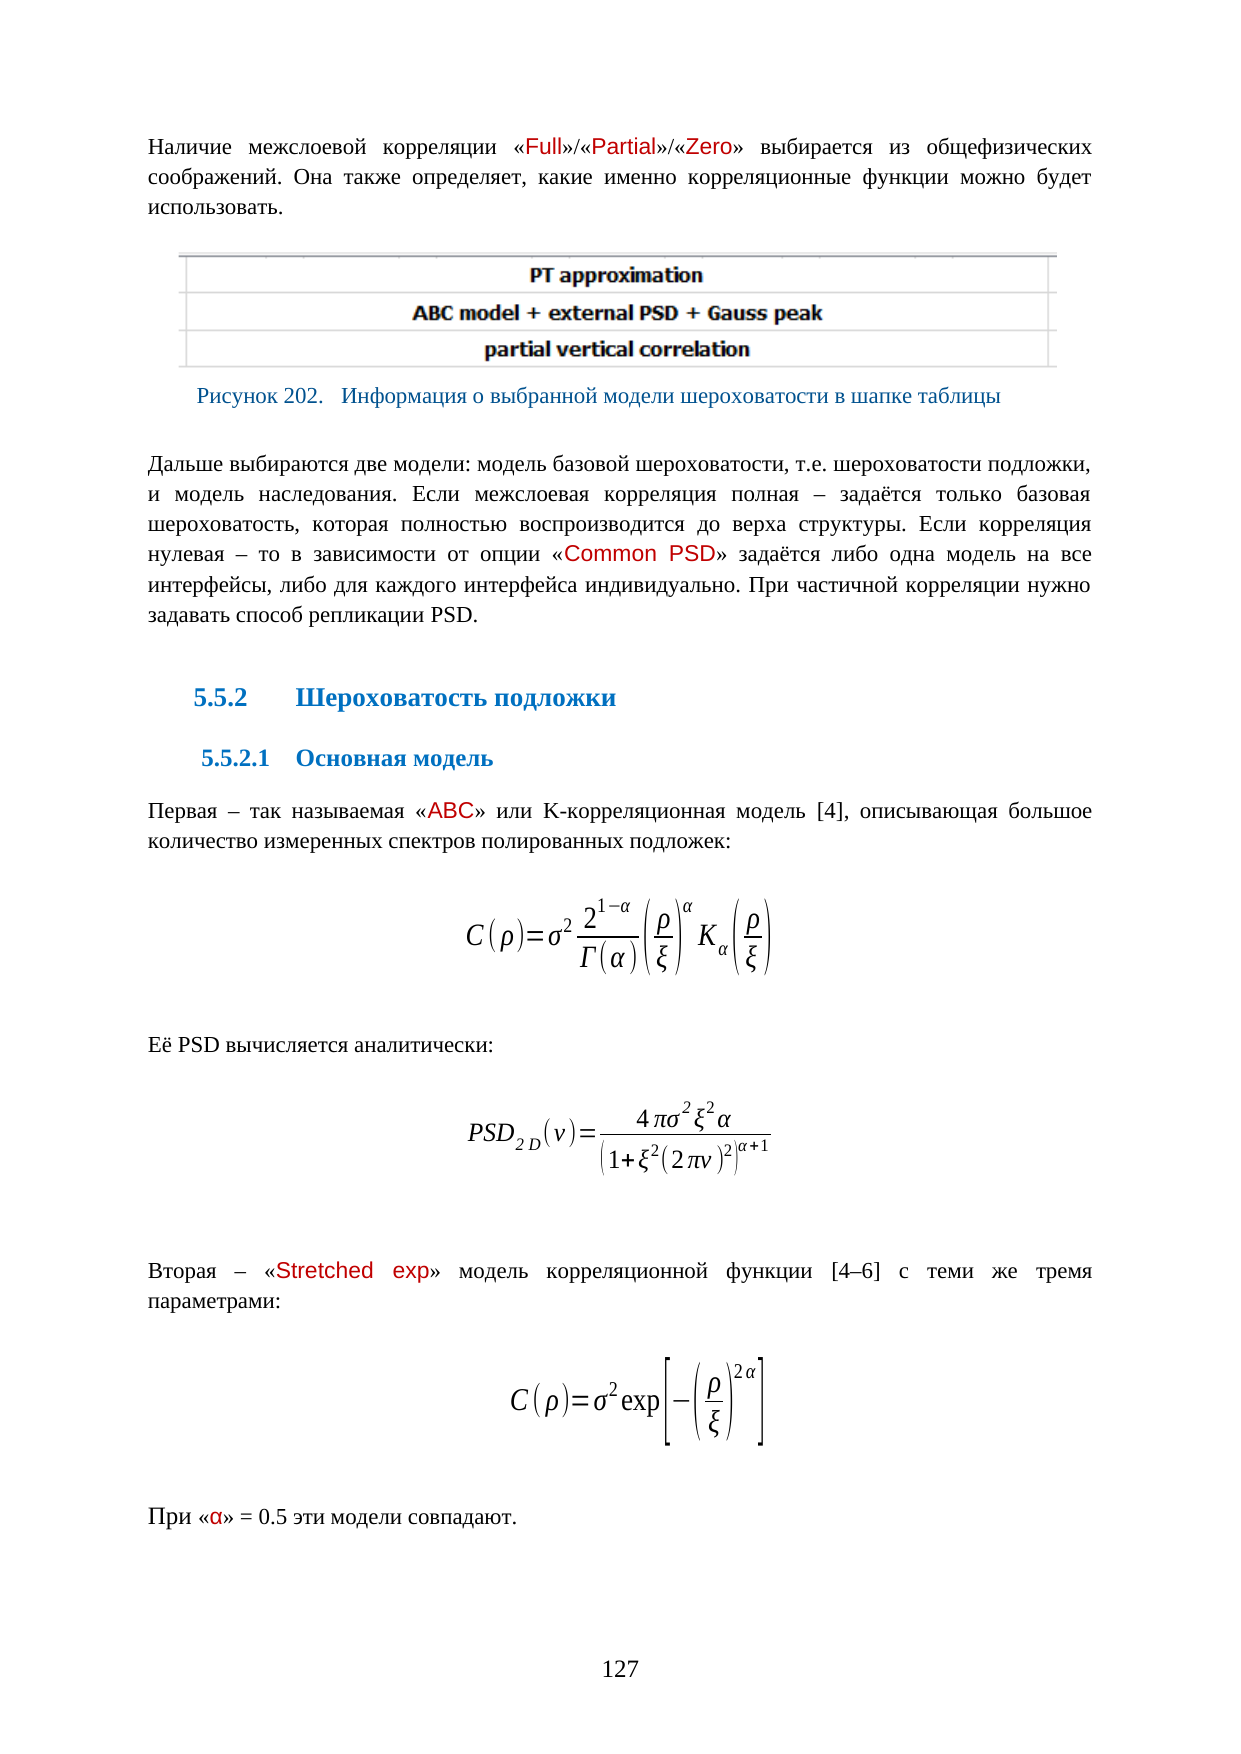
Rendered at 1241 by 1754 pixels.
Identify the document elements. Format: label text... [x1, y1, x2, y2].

text Наличие межслоевой корреляции «Full»/«Partial»/«Zero» выбирается из общефизических соображений. Она также определяет, какие именно корреляционные функции можно будет использовать. [148, 133, 1093, 220]
subtitle Основная модель [201, 743, 1093, 772]
text Дальше выбираются две модели: модель базовой шероховатости, т.е. шероховатости подложки, и модель наследования. Если межслоевая корреляция полная – задаётся только базовая шероховатость, которая полностью воспроизводится до верха структуры. Если корреляция нулевая – то в зависимости от опции «Common PSD» задаётся либо одна модель на все интерфейсы, либо для каждого интерфейса индивидуально. При частичной корреляции нужно задавать способ репликации PSD. [148, 450, 1093, 627]
text Её PSD вычисляется аналитически: [148, 1031, 1093, 1057]
subtitle Шероховатость подложки [193, 681, 1093, 712]
text Вторая – «Stretched exp» модель корреляционной функции [4–6] с теми же тремя параметрами: [148, 1257, 1093, 1313]
picture [178, 252, 1057, 374]
text При «α» = 0.5 эти модели совпадают. [148, 1501, 1093, 1530]
text Первая – так называемая «ABC» или K-корреляционная модель [4], описывающая большое количество измеренных спектров полированных подложек: [148, 797, 1093, 854]
